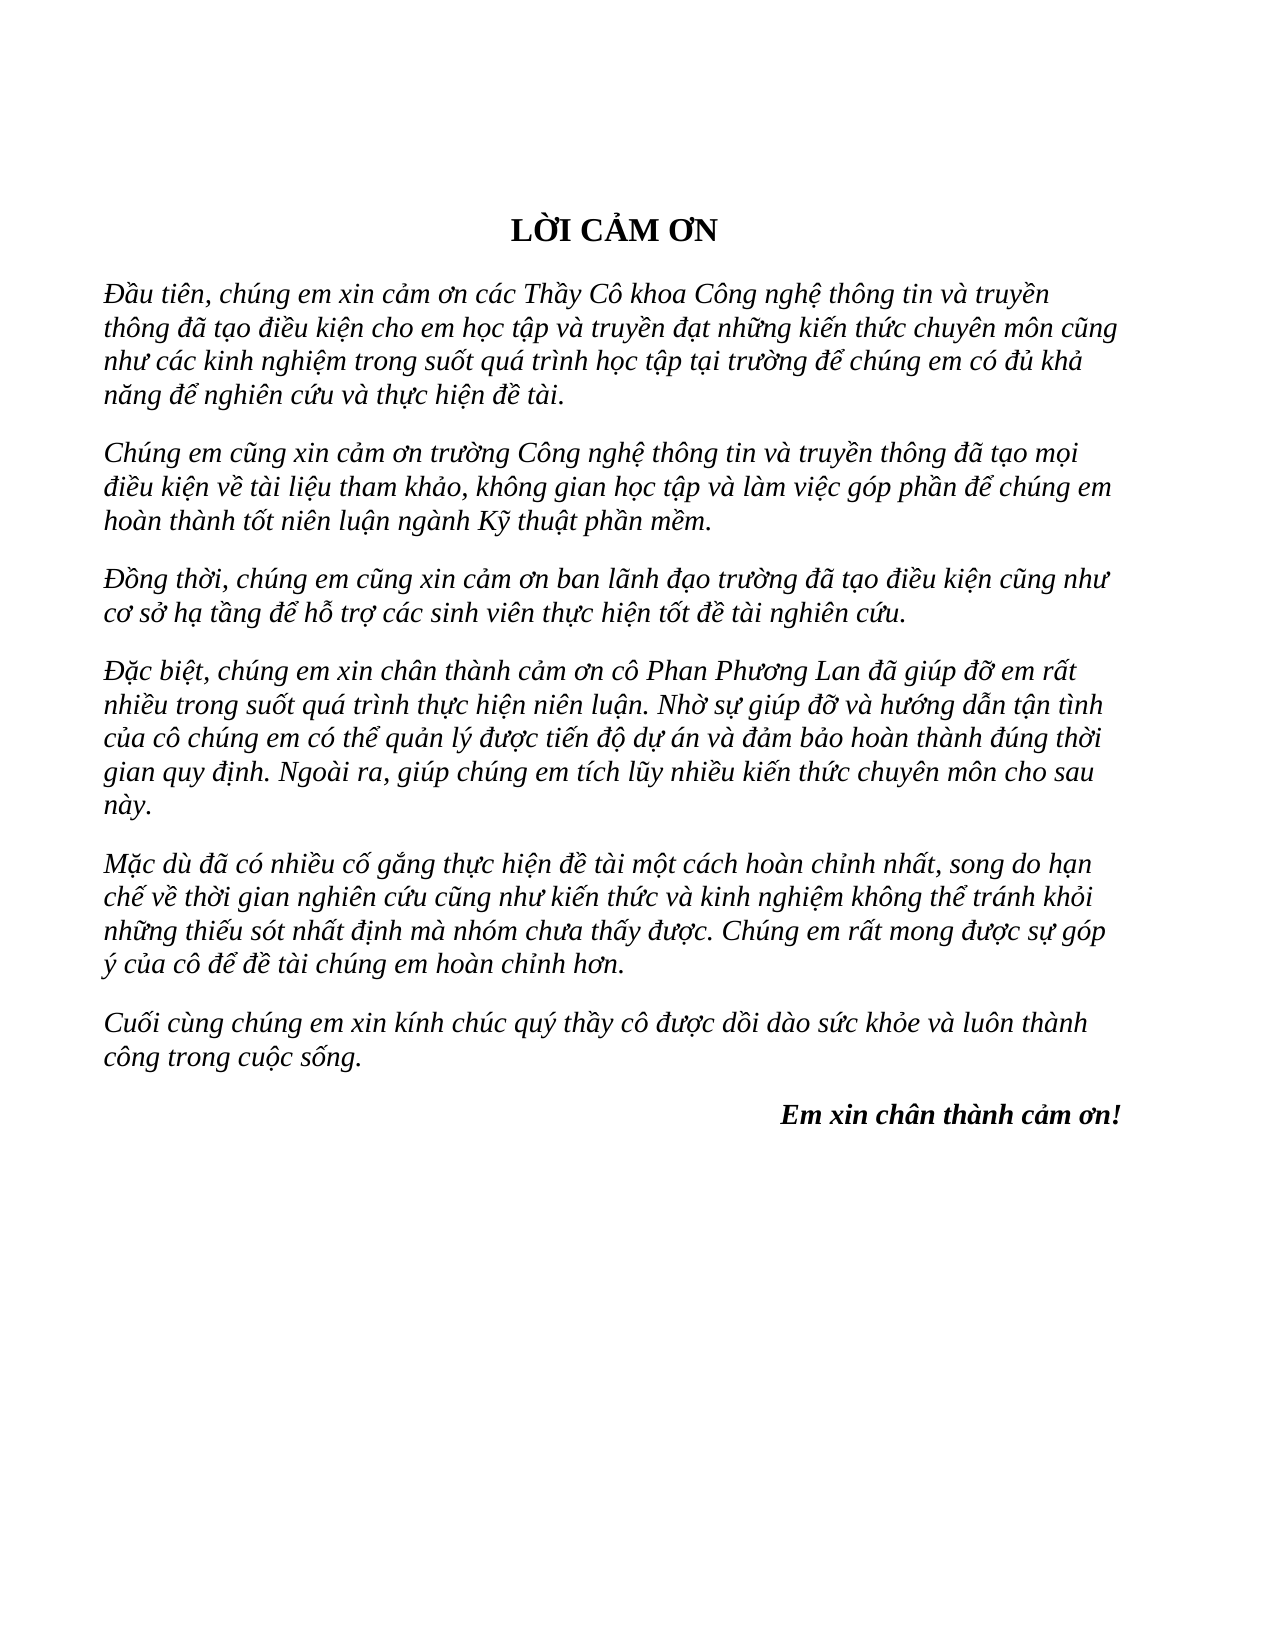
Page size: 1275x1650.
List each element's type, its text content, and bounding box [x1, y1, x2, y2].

text Đặc biệt, chúng em xin chân thành cảm ơn cô Phan Phương Lan đã giúp đỡ em rất nhiều trong suốt quá trình thực hiện niên luận. Nhờ sự giúp đỡ và hướng dẫn tận tình của cô chúng em có thể quản lý được tiến độ dự án và đảm bảo hoàn thành đúng thời gian quy định. Ngoài ra, giúp chúng em tích lũy nhiều kiến thức chuyên môn cho sau này. [103, 653, 1125, 821]
text Chúng em cũng xin cảm ơn trường Công nghệ thông tin và truyền thông đã tạo mọi điều kiện về tài liệu tham khảo, không gian học tập và làm việc góp phần để chúng em hoàn thành tốt niên luận ngành Kỹ thuật phần mềm. [103, 436, 1125, 536]
text LỜI CẢM ƠN [103, 210, 1125, 248]
text Đầu tiên, chúng em xin cảm ơn các Thầy Cô khoa Công nghệ thông tin và truyền thông đã tạo điều kiện cho em học tập và truyền đạt những kiến thức chuyên môn cũng như các kinh nghiệm trong suốt quá trình học tập tại trường để chúng em có đủ khả năng để nghiên cứu và thực hiện đề tài. [103, 276, 1125, 411]
text Em xin chân thành cảm ơn! [103, 1097, 1125, 1131]
text Mặc dù đã có nhiều cố gắng thực hiện đề tài một cách hoàn chỉnh nhất, song do hạn chế về thời gian nghiên cứu cũng như kiến thức và kinh nghiệm không thể tránh khỏi những thiếu sót nhất định mà nhóm chưa thấy được. Chúng em rất mong được sự góp ý của cô để đề tài chúng em hoàn chỉnh hơn. [103, 846, 1125, 980]
text Cuối cùng chúng em xin kính chúc quý thầy cô được dồi dào sức khỏe và luôn thành công trong cuộc sống. [103, 1005, 1125, 1072]
text Đồng thời, chúng em cũng xin cảm ơn ban lãnh đạo trường đã tạo điều kiện cũng như cơ sở hạ tầng để hỗ trợ các sinh viên thực hiện tốt đề tài nghiên cứu. [103, 561, 1125, 628]
